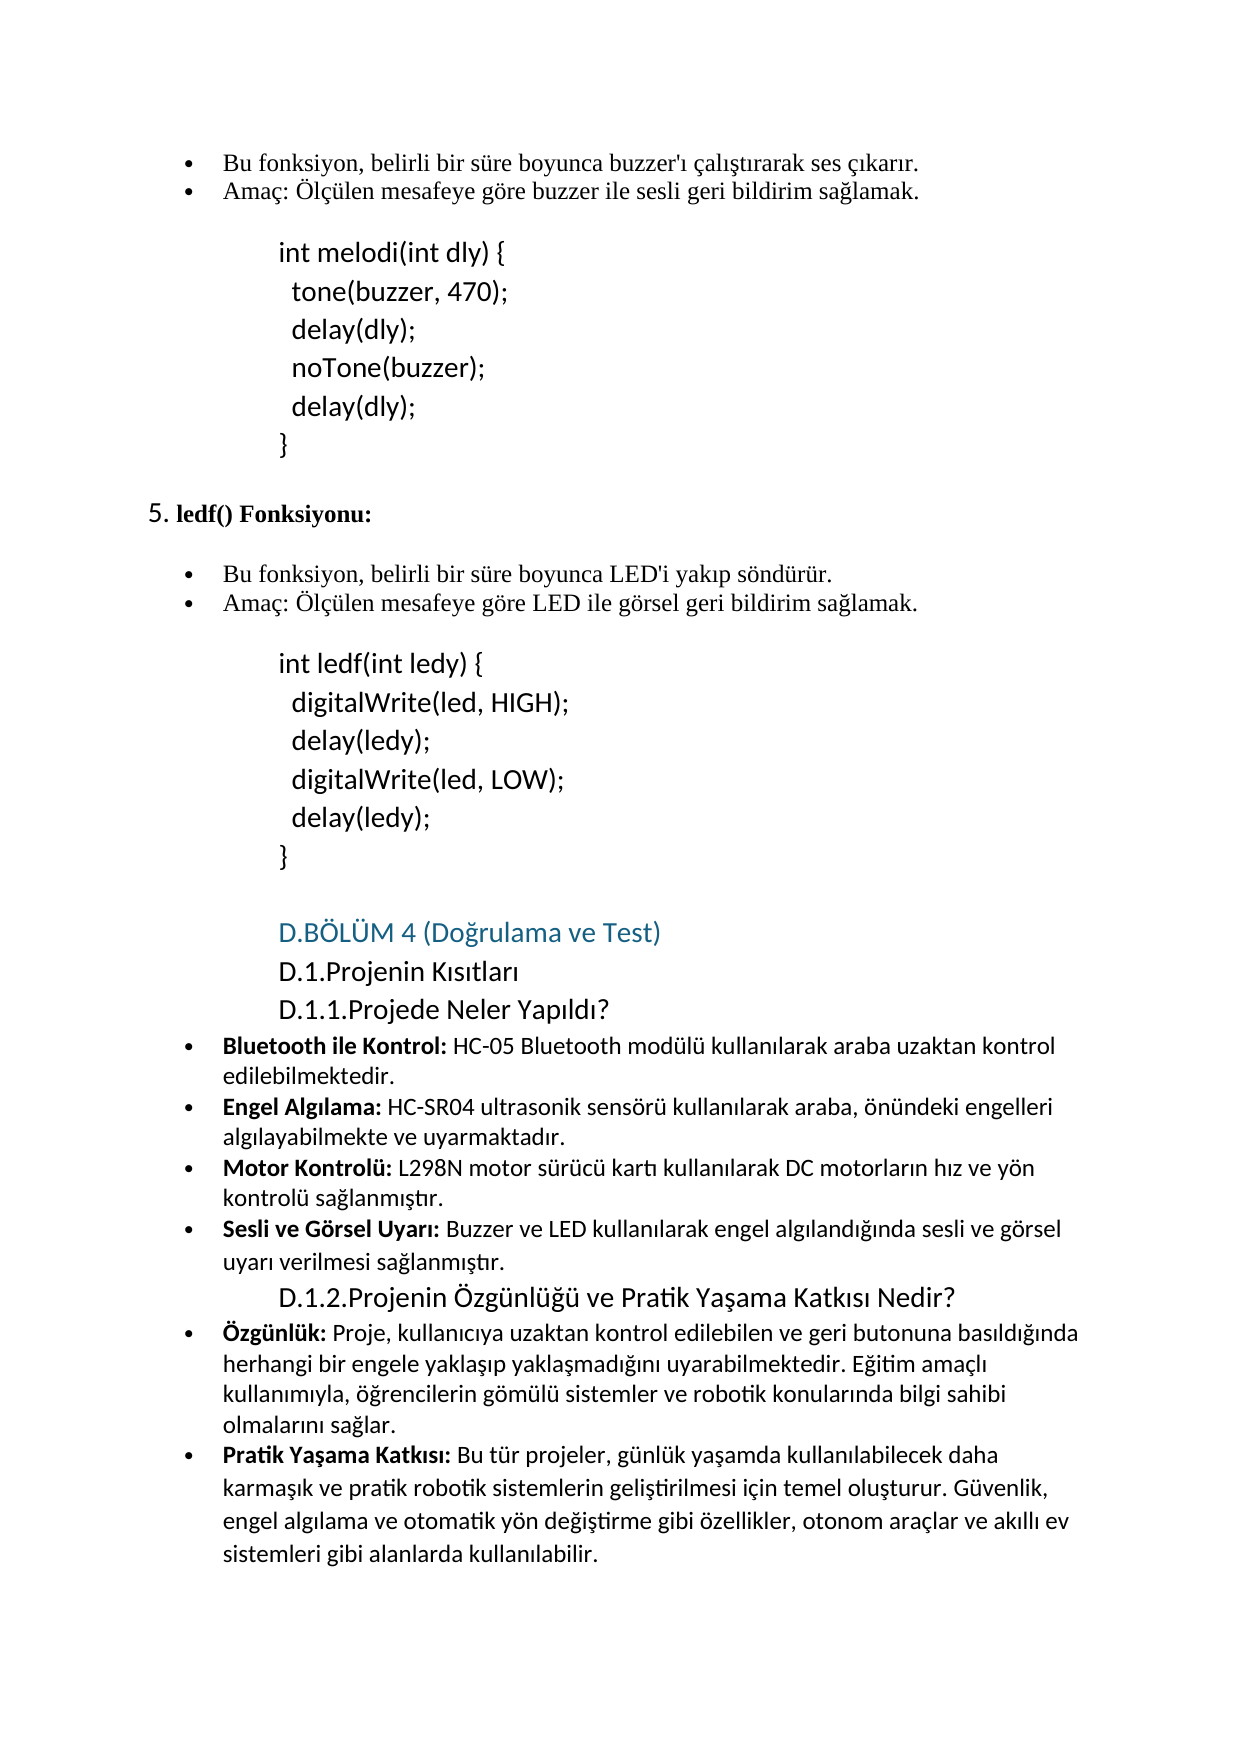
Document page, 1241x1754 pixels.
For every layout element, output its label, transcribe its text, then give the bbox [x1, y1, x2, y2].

list delay(dly); [278, 311, 1093, 347]
list D.1.1.Projede Neler Yapıldı? [278, 991, 1093, 1027]
list delay(ledy); [278, 722, 1093, 758]
list Sesli ve Görsel Uyarı: Buzzer ve LED kullanılarak engel algılandığında sesli ve görsel uyarı verilmesi sağlanmıştır. [185, 1213, 1093, 1276]
list delay(dly); [278, 388, 1093, 424]
list digitalWrite(led, LOW); [278, 761, 1093, 796]
list Amaç: Ölçülen mesafeye göre buzzer ile sesli geri bildirim sağlamak. [185, 176, 1093, 205]
list } [278, 838, 1093, 873]
list noTone(buzzer); [278, 349, 1093, 385]
list Motor Kontrolü: L298N motor sürücü kartı kullanılarak DC motorların hız ve yön kontrolü sağlanmıştır. [185, 1152, 1093, 1213]
text 5. ledf() Fonksiyonu: [148, 494, 1093, 530]
list D.1.2.Projenin Özgünlüğü ve Pratik Yaşama Katkısı Nedir? [278, 1279, 1093, 1314]
list Bluetooth ile Kontrol: HC-05 Bluetooth modülü kullanılarak araba uzaktan kontrol edilebilmektedir. [185, 1030, 1093, 1091]
list D.BÖLÜM 4 (Doğrulama ve Test) [278, 914, 1093, 950]
list Pratik Yaşama Katkısı: Bu tür projeler, günlük yaşamda kullanılabilecek daha karmaşık ve pratik robotik sistemlerin geliştirilmesi için temel oluşturur. Güvenlik, engel algılama ve otomatik yön değiştirme gibi özellikler, otonom araçlar ve akıllı ev sistemleri gibi alanlarda kullanılabilir. [185, 1439, 1093, 1569]
list } [278, 426, 1093, 462]
list int melodi(int dly) { [278, 234, 1093, 270]
list int ledf(int ledy) { [278, 646, 1093, 681]
list digitalWrite(led, HIGH); [278, 684, 1093, 719]
list D.1.Projenin Kısıtları [278, 953, 1093, 989]
list Özgünlük: Proje, kullanıcıya uzaktan kontrol edilebilen ve geri butonuna basıldığında herhangi bir engele yaklaşıp yaklaşmadığını uyarabilmektedir. Eğitim amaçlı kullanımıyla, öğrencilerin gömülü sistemler ve robotik konularında bilgi sahibi olmalarını sağlar. [185, 1317, 1093, 1439]
list Engel Algılama: HC-SR04 ultrasonik sensörü kullanılarak araba, önündeki engelleri algılayabilmekte ve uyarmaktadır. [185, 1091, 1093, 1152]
list tone(buzzer, 470); [278, 273, 1093, 308]
list Amaç: Ölçülen mesafeye göre LED ile görsel geri bildirim sağlamak. [185, 588, 1093, 616]
list Bu fonksiyon, belirli bir süre boyunca buzzer'ı çalıştırarak ses çıkarır. [185, 148, 1093, 176]
list delay(ledy); [278, 799, 1093, 835]
list Bu fonksiyon, belirli bir süre boyunca LED'i yakıp söndürür. [185, 559, 1093, 588]
